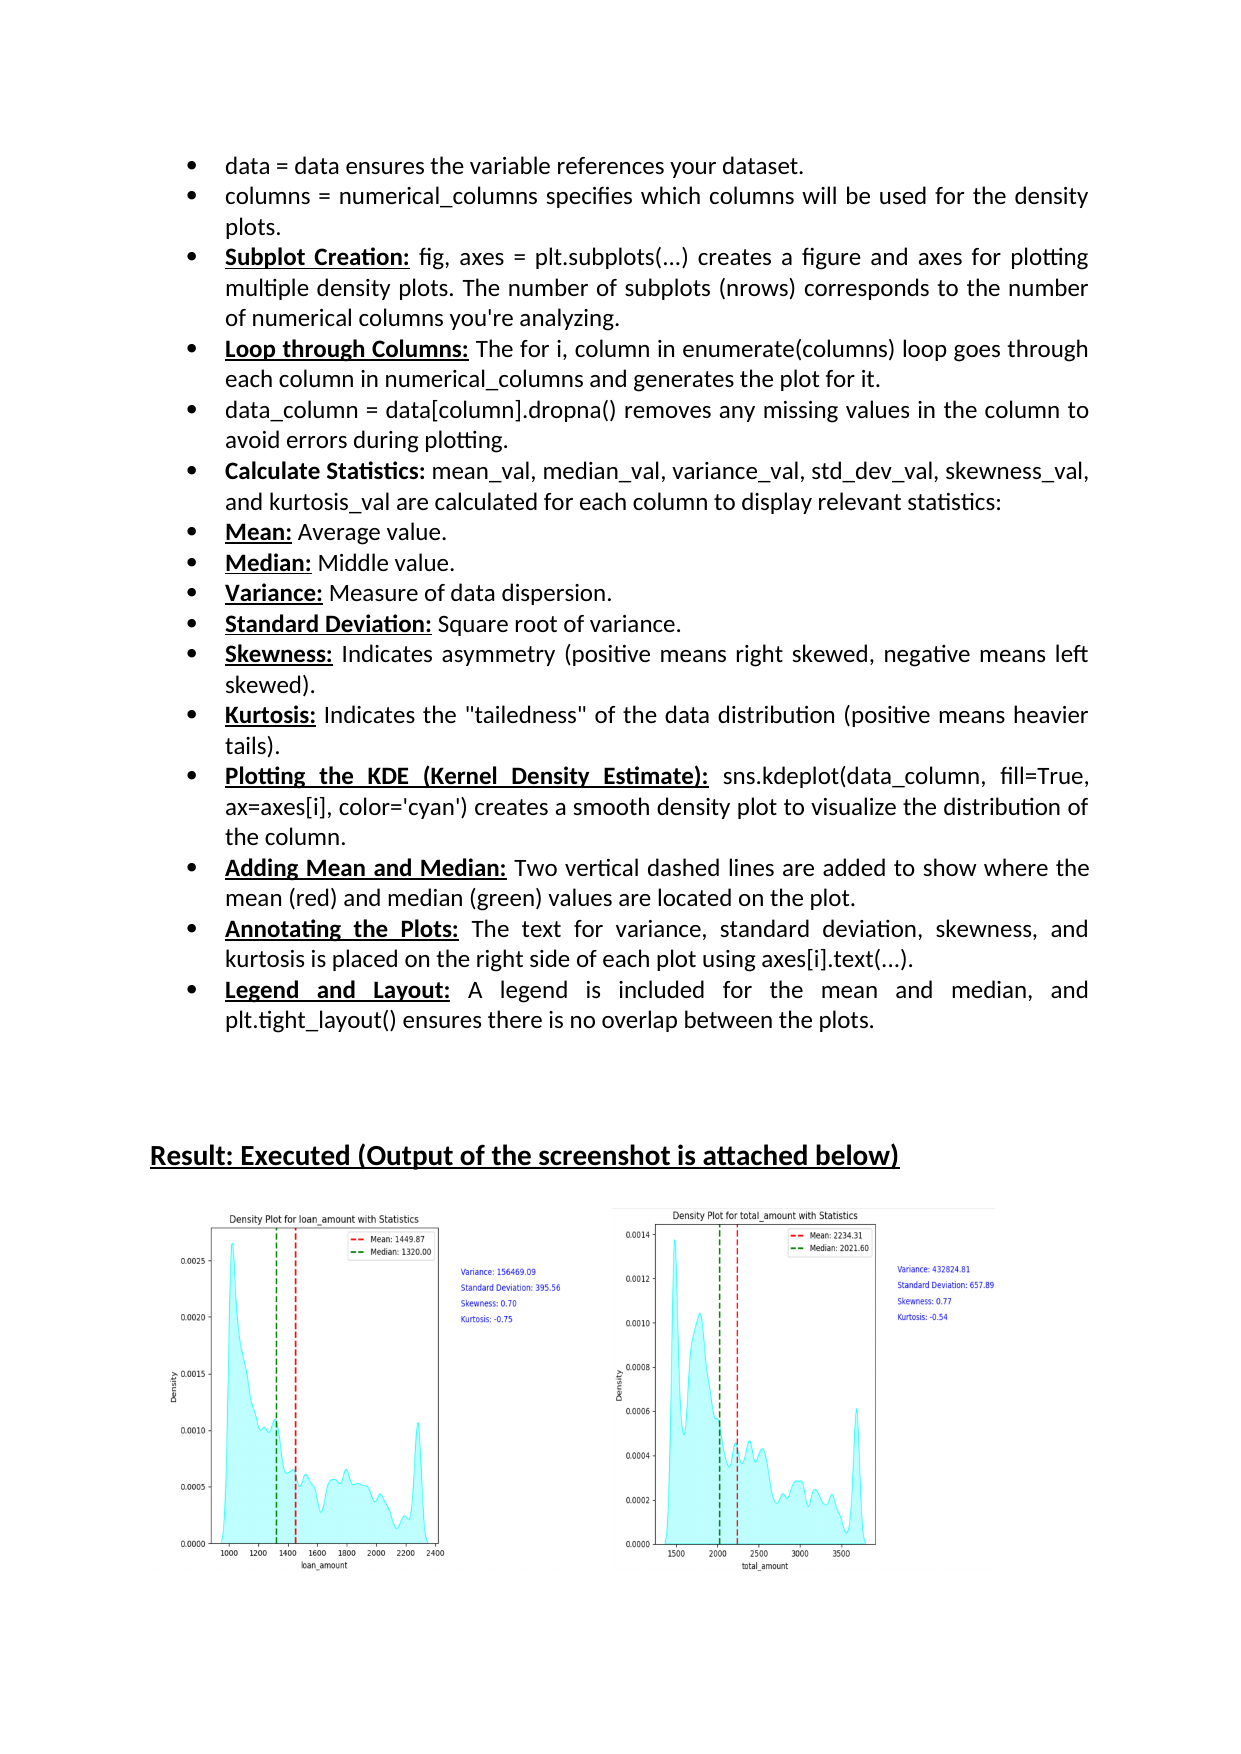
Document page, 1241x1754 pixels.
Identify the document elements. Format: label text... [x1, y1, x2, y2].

list Kurtosis: Indicates the "tailedness" of the data distribution (positive means heavier tails). [187, 699, 1090, 760]
list Plotting the KDE (Kernel Density Estimate): sns.kdeplot(data_column, fill=True, ax=axes[i], color='cyan') creates a smooth density plot to visualize the distribution of the column. [187, 760, 1090, 852]
list Mean: Average value. [187, 516, 1090, 547]
text Result: Executed (Output of the screenshot is attached below) [150, 1137, 1090, 1172]
list data_column = data[column].dropna() removes any missing values in the column to avoid errors during plotting. [187, 394, 1090, 455]
list Standard Deviation: Square root of variance. [187, 608, 1090, 638]
picture [150, 1211, 567, 1571]
list Legend and Layout: A legend is included for the mean and median, and plt.tight_layout() ensures there is no overlap between the plots. [187, 974, 1090, 1035]
list Annotating the Plots: The text for variance, standard deviation, skewness, and kurtosis is placed on the right side of each plot using axes[i].text(...). [187, 913, 1090, 974]
list Loop through Columns: The for i, column in enumerate(columns) loop goes through each column in numerical_columns and generates the plot for it. [187, 333, 1090, 394]
list Adding Mean and Median: Two vertical dashed lines are added to show where the mean (red) and median (green) values are located on the plot. [187, 852, 1090, 913]
picture [611, 1208, 996, 1571]
list Variance: Measure of data dispersion. [187, 577, 1090, 608]
list columns = numerical_columns specifies which columns will be used for the density plots. [187, 181, 1090, 242]
list Subplot Creation: fig, axes = plt.subplots(...) creates a figure and axes for plotting multiple density plots. The number of subplots (nrows) corresponds to the number of numerical columns you're analyzing. [187, 242, 1090, 333]
list Calculate Statistics: mean_val, median_val, variance_val, std_dev_val, skewness_val, and kurtosis_val are calculated for each column to display relevant statistics: [187, 455, 1090, 516]
list Median: Middle value. [187, 547, 1090, 577]
list Skewness: Indicates asymmetry (positive means right skewed, negative means left skewed). [187, 638, 1090, 699]
list data = data ensures the variable references your dataset. [187, 150, 1090, 181]
